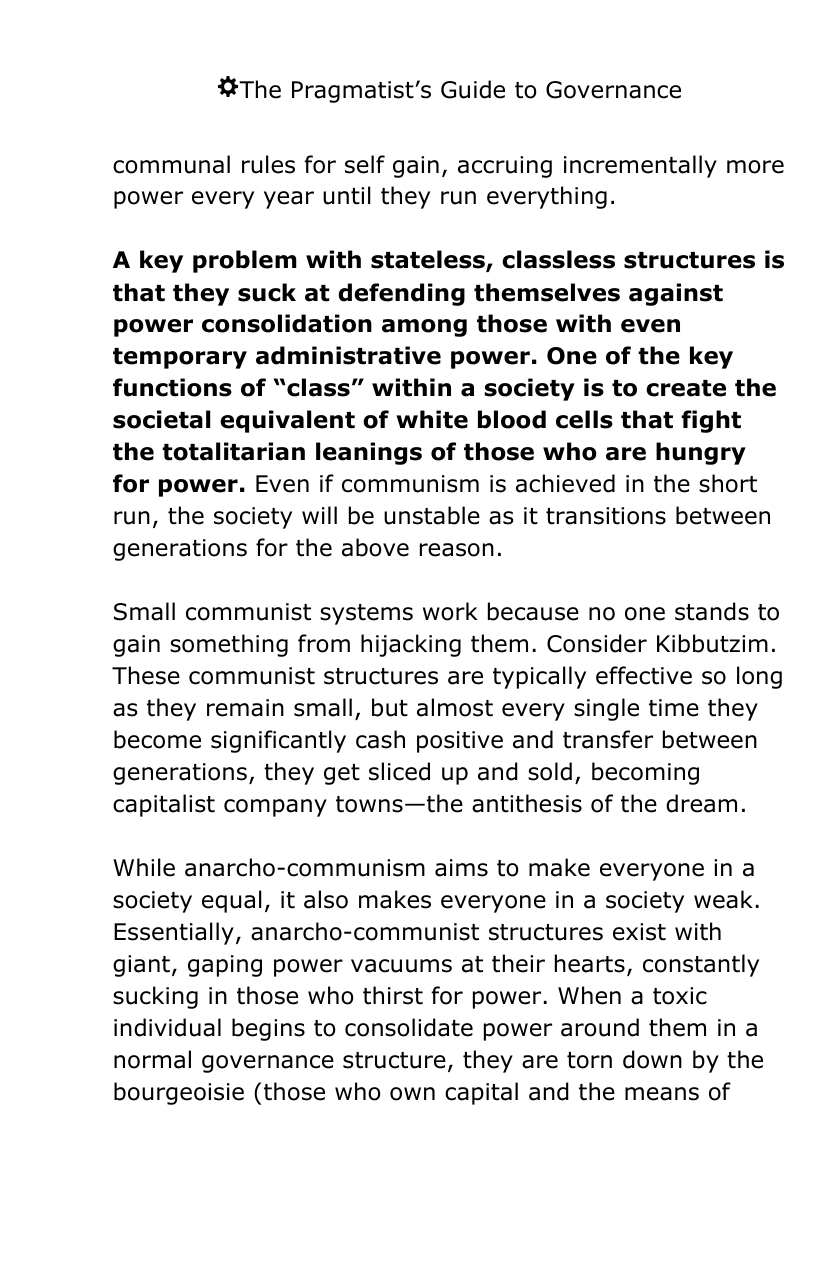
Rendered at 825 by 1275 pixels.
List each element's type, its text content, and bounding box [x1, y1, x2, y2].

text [112, 853, 787, 1105]
text Small communist systems work because no one stands to gain something from hijacking them. Consider Kibbutzim. These communist structures are typically effective so long as they remain small, but almost every single time they become significantly cash positive and transfer between generations, they get sliced up and sold, becoming capitalist company towns—the antithesis of the dream. [112, 598, 787, 817]
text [112, 150, 787, 210]
text A key problem with stateless, classless structures is that they suck at defending themselves against power consolidation among those with even temporary administrative power. One of the key functions of “class” within a society is to create the societal equivalent of white blood cells that fight the totalitarian leanings of those who are hungry for power. Even if communism is achieved in the short run, the society will be unstable as it transitions between generations for the above reason. [112, 246, 787, 562]
picture [217, 75, 239, 98]
